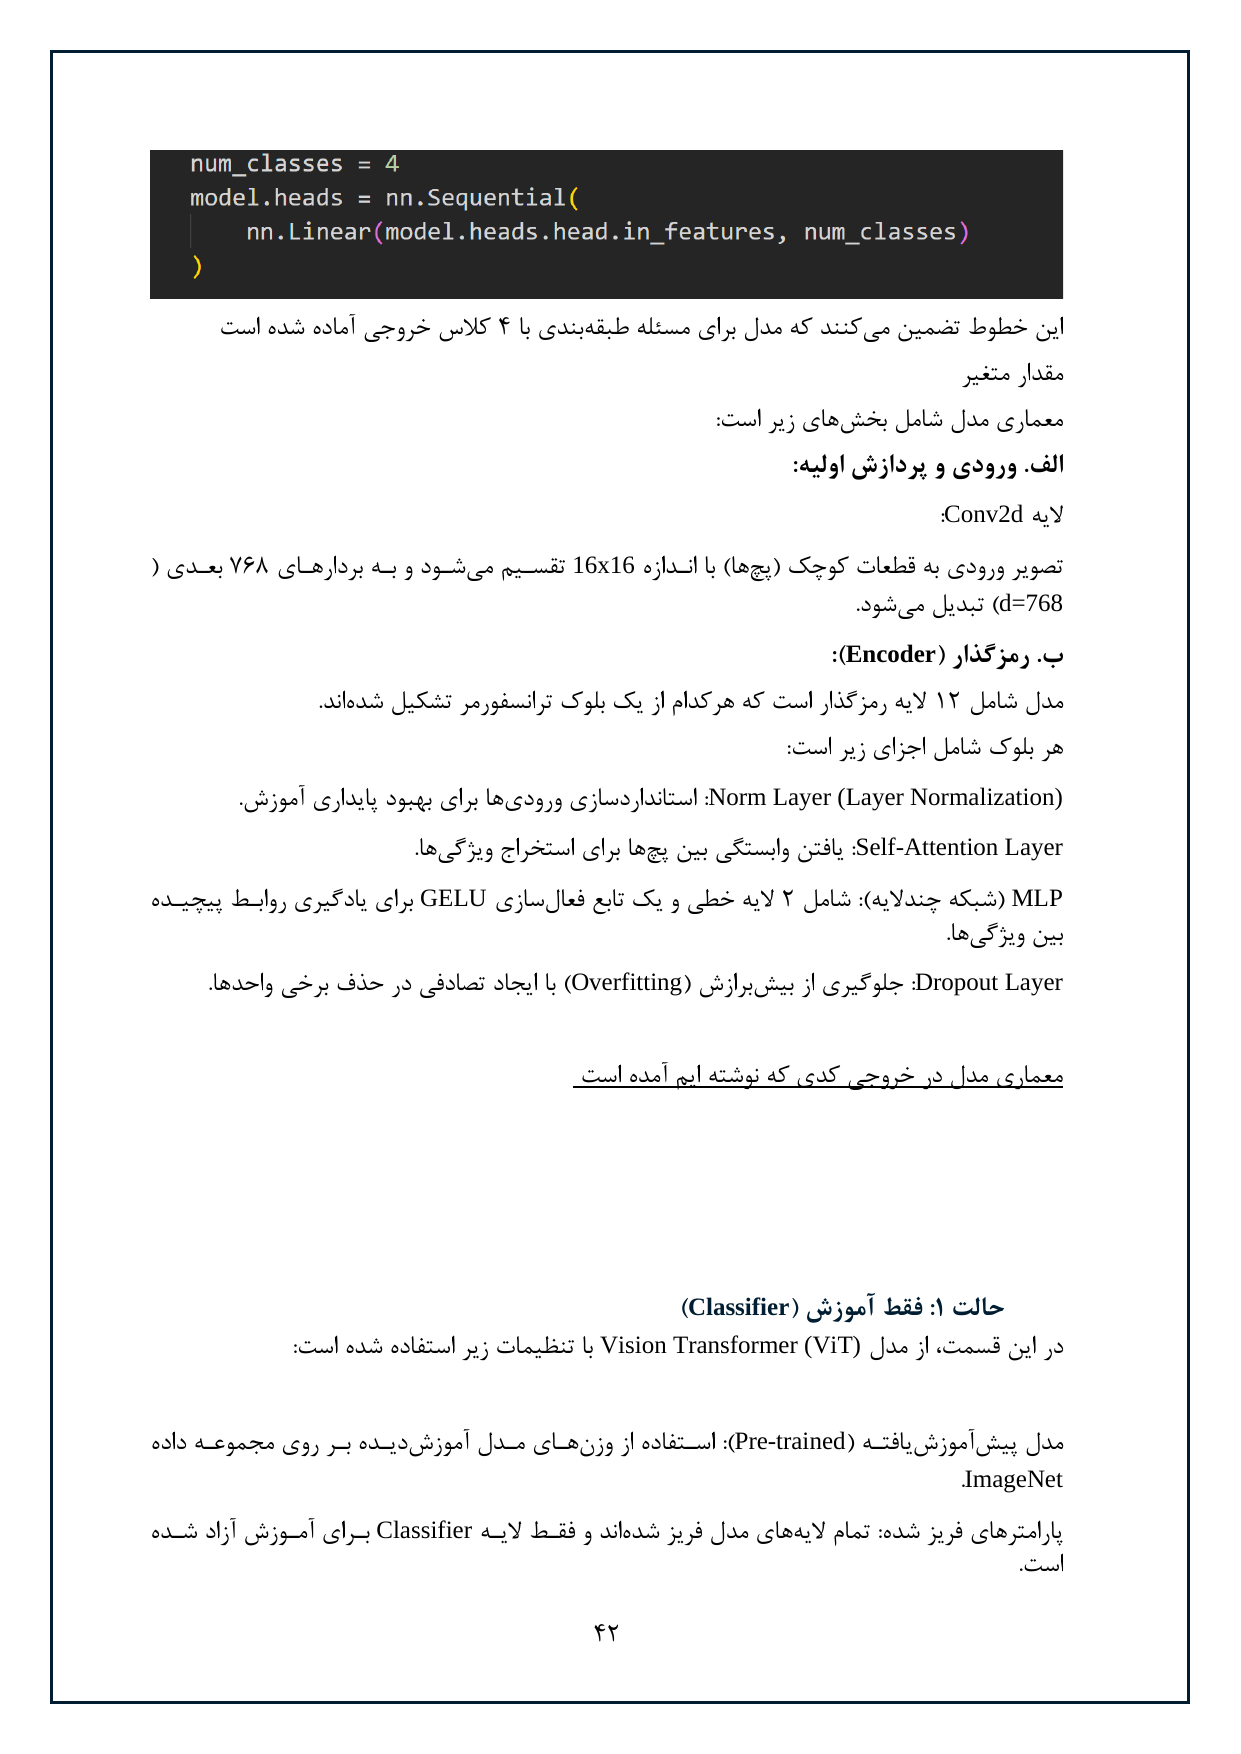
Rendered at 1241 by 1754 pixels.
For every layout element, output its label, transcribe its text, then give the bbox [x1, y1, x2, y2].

text این خطوط تضمین می‌کنند که مدل برای مسئله طبقه‌بندی با 4 کلاس خروجی آماده شده است [150, 315, 1063, 344]
text پارامترهای فریز شده: تمام لایه‌های مدل فریز شده‌اند و فقط لایه Classifier برای آموزش آزاد شده است. [150, 1515, 1063, 1582]
text در این قسمت، از مدل Vision Transformer (ViT) با تنظیمات زیر استفاده شده است: [150, 1330, 1063, 1363]
picture [150, 150, 1064, 299]
text Dropout Layer: جلوگیری از بیش‌برازش (Overfitting) با ایجاد تصادفی در حذف برخی واحدها. [150, 967, 1063, 1000]
text MLP (شبکه چندلایه): شامل 2 لایه خطی و یک تابع فعال‌سازی GELU برای یادگیری روابط پیچیده بین ویژگی‌ها. [150, 883, 1063, 950]
text ب. رمزگذار (Encoder): [150, 639, 1063, 672]
text مدل شامل 12 لایه رمزگذار است که هرکدام از یک بلوک ترانسفورمر تشکیل شده‌اند. [150, 689, 1063, 719]
text معماری مدل شامل بخش‌های زیر است: [150, 407, 1063, 436]
text لایه Conv2d: [150, 499, 1063, 533]
text الف. ورودی و پردازش اولیه: [150, 453, 1063, 482]
text هر بلوک شامل اجزای زیر است: [150, 736, 1063, 765]
text تصویر ورودی به قطعات کوچک (پچ‌ها) با اندازه 16x16 تقسیم می‌شود و به بردارهای 768 بعدی (d=768) تبدیل می‌شود. [150, 550, 1063, 621]
text Norm Layer (Layer Normalization): استانداردسازی ورودی‌ها برای بهبود پایداری آموزش. [150, 782, 1063, 815]
text مقدار متغیر [150, 361, 1063, 390]
text معماری مدل در خروجی کدی که نوشته ایم آمده است [150, 1063, 1063, 1093]
subtitle حالت 1: فقط آموزش (Classifier) [150, 1292, 1063, 1325]
text مدل پیش‌آموزش‌یافته (Pre-trained): استفاده از وزن‌های مدل آموزش‌دیده بر روی مجموعه داده ImageNet. [150, 1426, 1063, 1497]
text Self-Attention Layer: یافتن وابستگی بین پچ‌ها برای استخراج ویژگی‌ها. [150, 832, 1063, 866]
